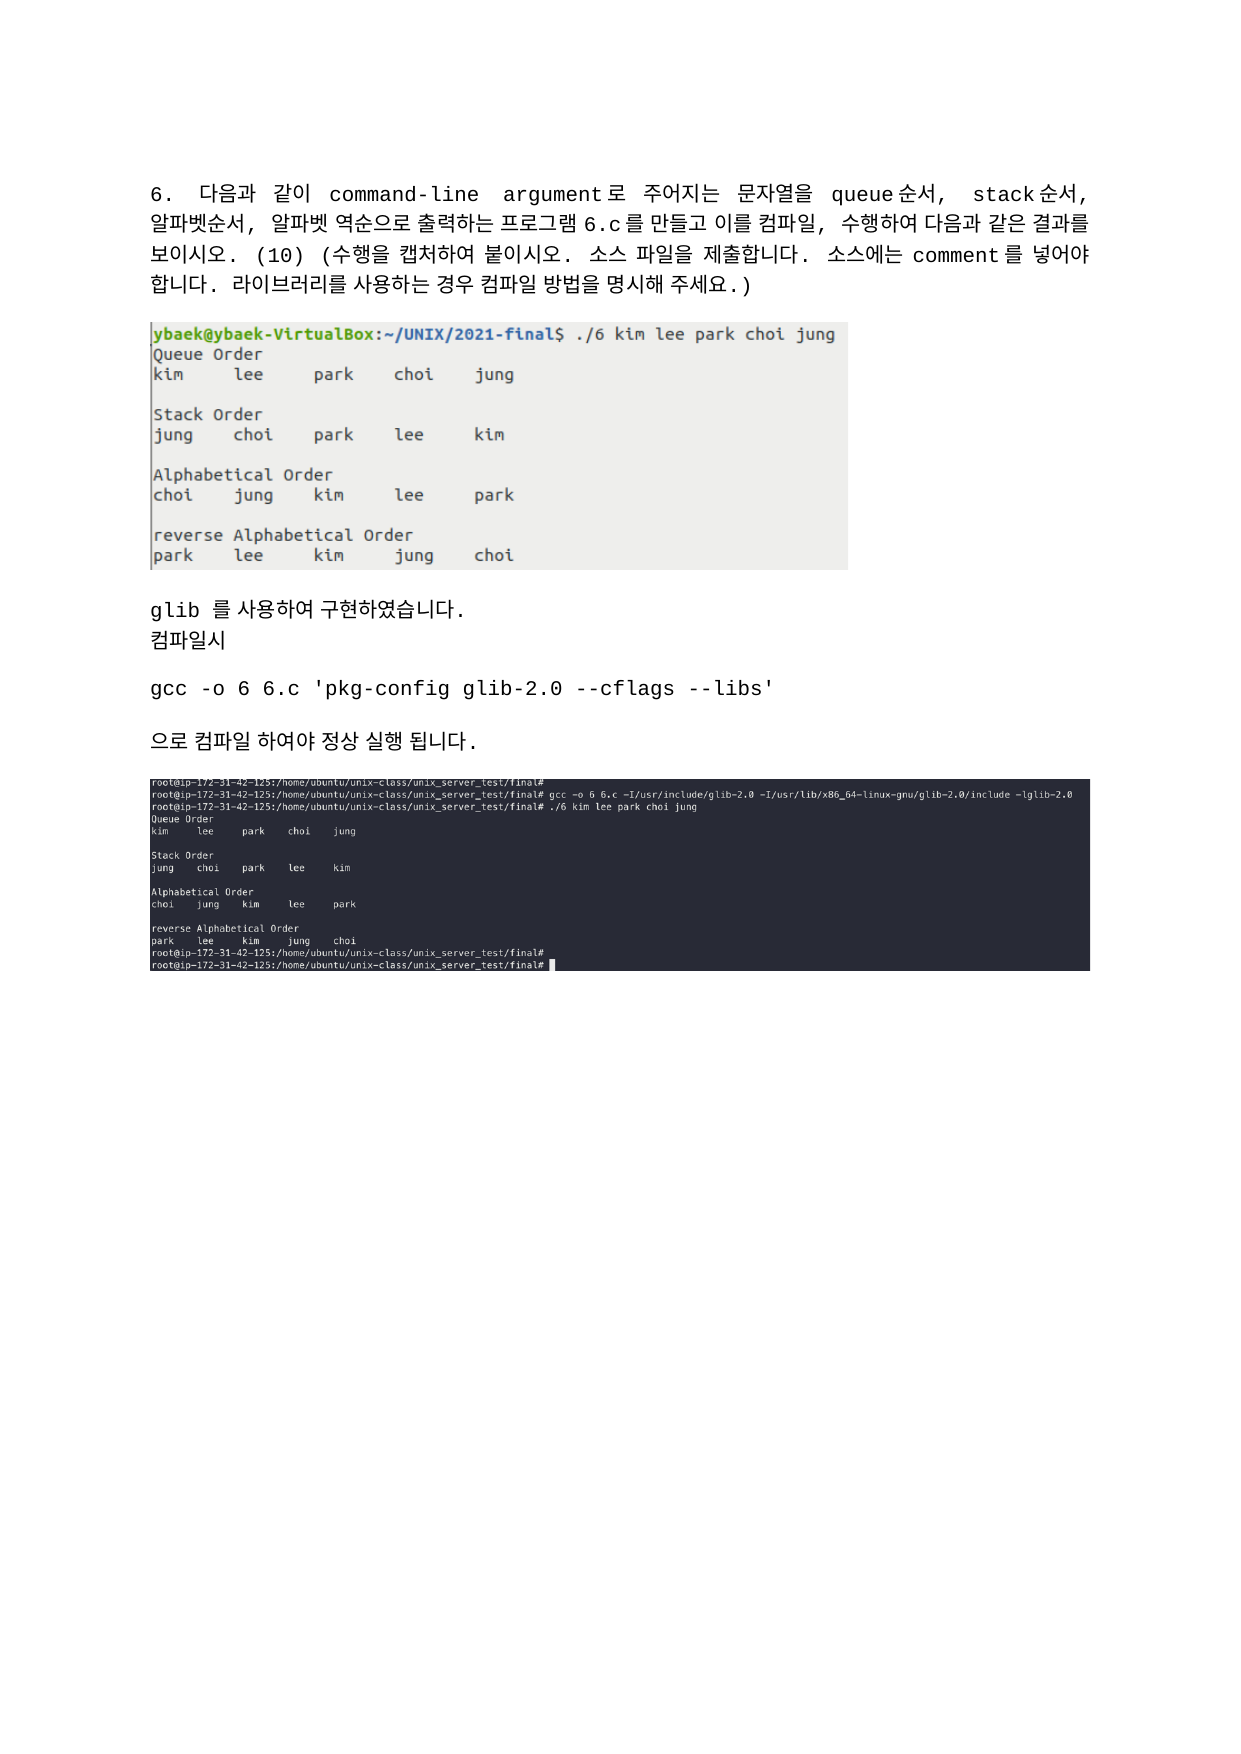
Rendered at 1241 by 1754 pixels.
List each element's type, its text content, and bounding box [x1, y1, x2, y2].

text glib 를 사용하여 구현하였습니다. [150, 593, 1090, 624]
picture [150, 779, 1091, 971]
text 컴파일시 [150, 624, 1090, 654]
text gcc -o 6 6.c 'pkg-config glib-2.0 --cflags --libs' [150, 678, 1090, 701]
picture [150, 322, 849, 570]
text 6. 다음과 같이 command-line argument로 주어지는 문자열을 queue순서, stack순서, 알파벳순서, 알파벳 역순으로 출력하는 프로그램 6.c를 만들고 이를 컴파일, 수행하여 다음과 같은 결과를 보이시오. (10) (수행을 캡처하여 붙이시오. 소스 파일을 제출합니다. 소스에는 comment를 넣어야 합니다. 라이브러리를 사용하는 경우 컴파일 방법을 명시해 주세요.) [150, 177, 1090, 299]
text 으로 컴파일 하여야 정상 실행 됩니다. [150, 725, 1090, 755]
